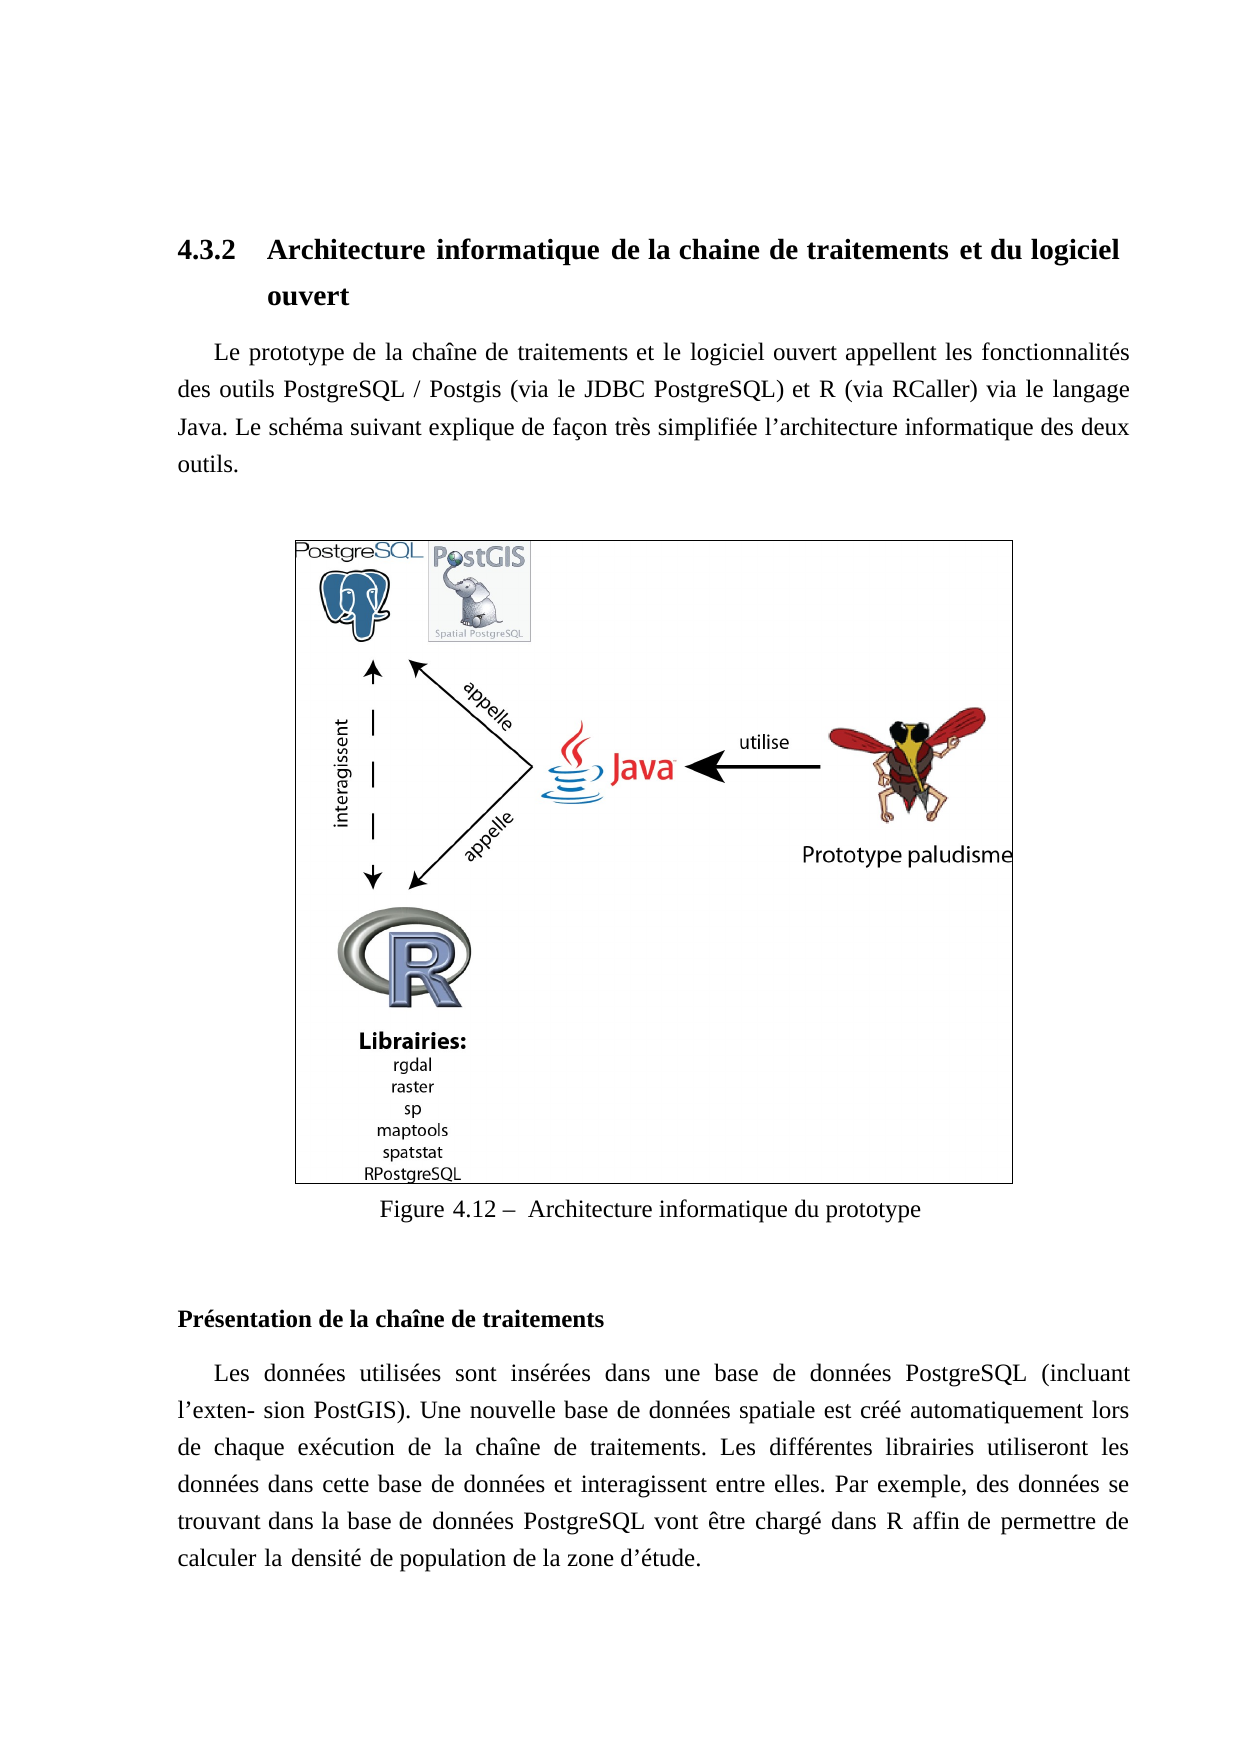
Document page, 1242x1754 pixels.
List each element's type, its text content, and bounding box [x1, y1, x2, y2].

text Figure 4.12 – Architecture informatique du prototype [379, 1194, 1137, 1223]
text Les données utilisées sont insérées dans une base de données PostgreSQL (incluant l’exten- sion PostGIS). Une nouvelle base de données spatiale est créé automatiquement lors de chaque exécution de la chaîne de traitements. Les différentes librairies utiliseront les données dans cette base de données et interagissent entre elles. Par exemple, des données se trouvant dans la base de données PostgreSQL vont être chargé dans R affin de permettre de calculer la densité de population de la zone d’étude. [177, 1358, 1130, 1572]
text Présentation de la chaîne de traitements [177, 1304, 1137, 1332]
text 4.3.2 Architecture informatique de la chaine de traitements et du logiciel ouvert [177, 232, 1131, 312]
text Le prototype de la chaîne de traitements et le logiciel ouvert appellent les fonctionnalités des outils PostgreSQL / Postgis (via le JDBC PostgreSQL) et R (via RCaller) via le langage Java. Le schéma suivant explique de façon très simplifiée l’architecture informatique des deux outils. [177, 328, 1130, 478]
picture [296, 541, 1012, 1183]
